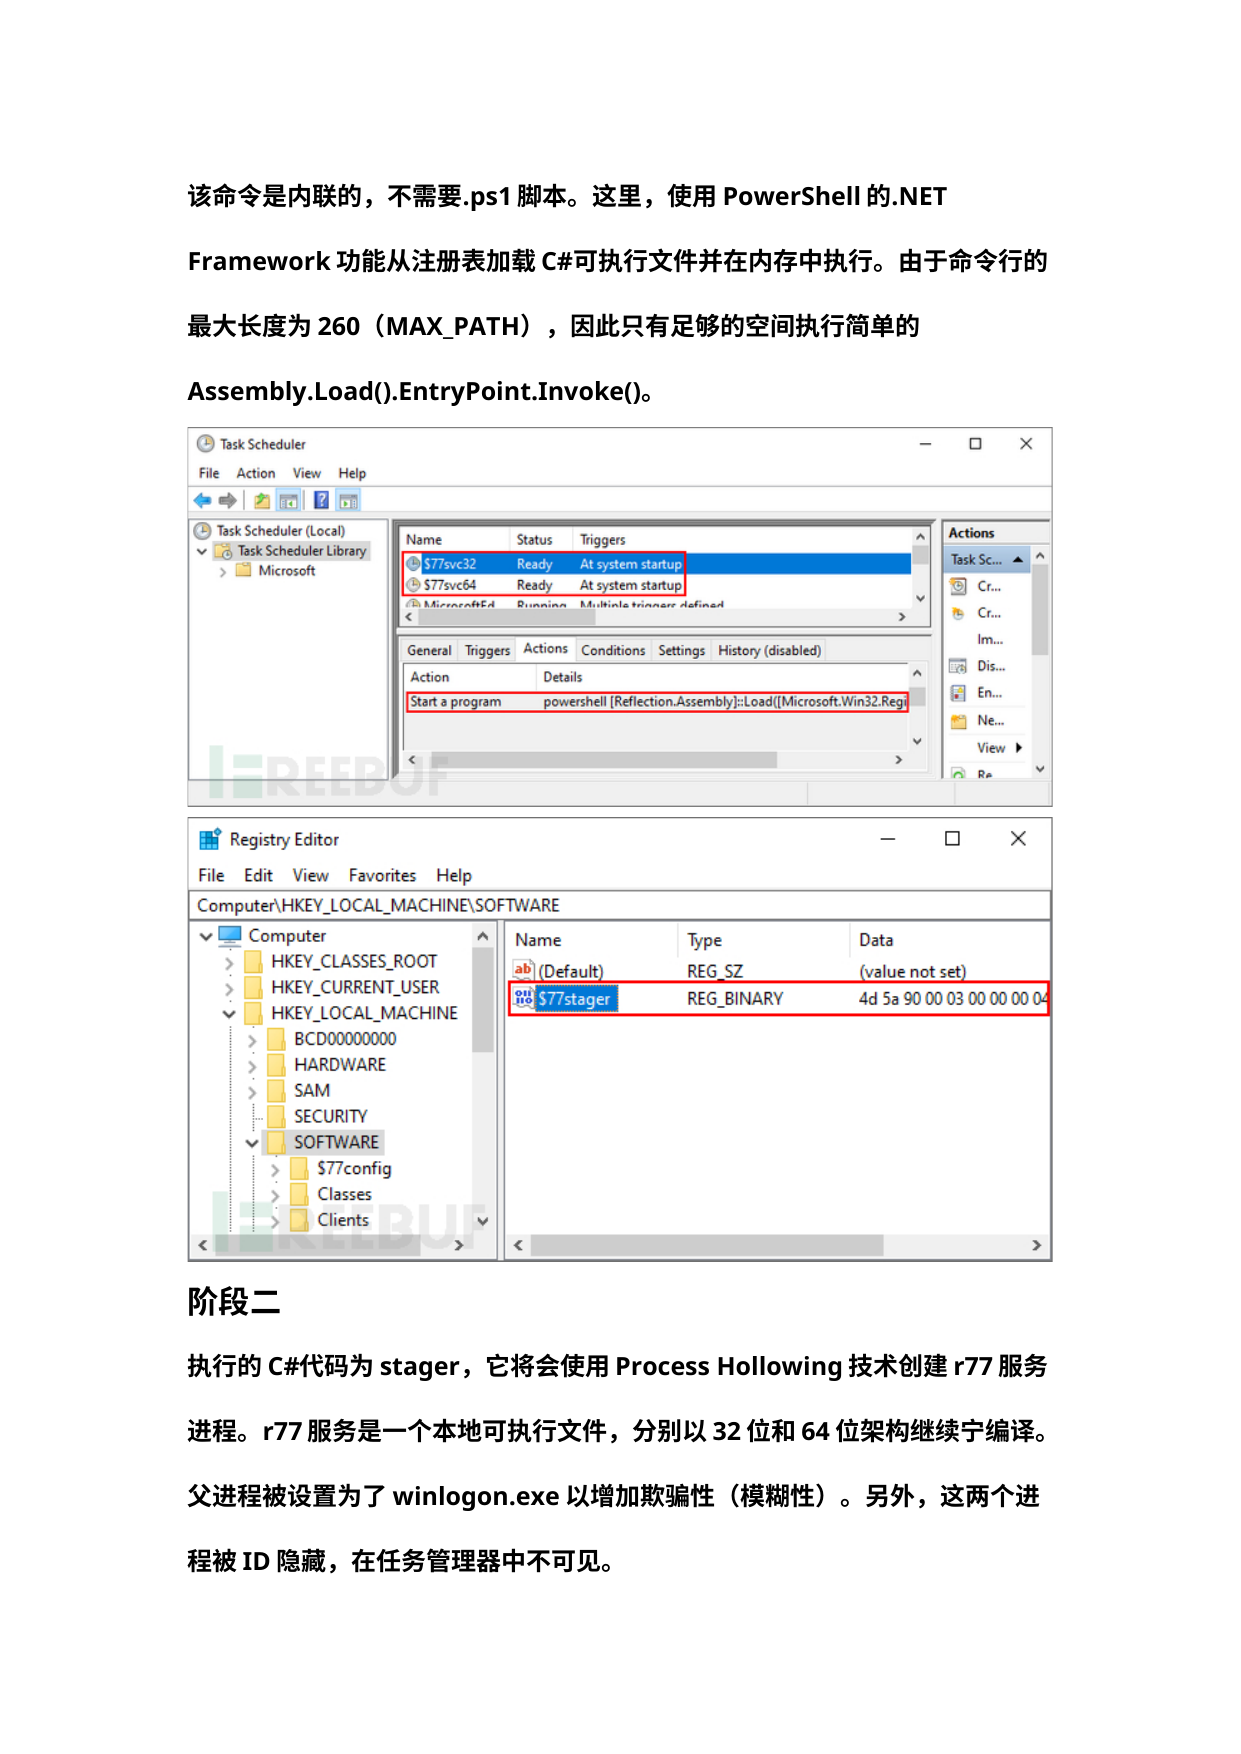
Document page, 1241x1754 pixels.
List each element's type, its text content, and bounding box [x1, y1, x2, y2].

text 执行的C#代码为stager，它将会使用Process Hollowing技术创建r77服务进程。r77服务是一个本地可执行文件，分别以32位和64位架构继续宁编译。父进程被设置为了winlogon.exe以增加欺骗性（模糊性）。另外，这两个进程被ID隐藏，在任务管理器中不可见。 [187, 1332, 1053, 1592]
picture [187, 817, 1053, 1262]
picture [187, 427, 1053, 807]
text 阶段二 [187, 1267, 1053, 1332]
text 该命令是内联的，不需要.ps1脚本。这里，使用PowerShell的.NET Framework功能从注册表加载C#可执行文件并在内存中执行。由于命令行的最大长度为260（MAX_PATH），因此只有足够的空间执行简单的Assembly.Load().EntryPoint.Invoke()。 [187, 162, 1053, 422]
